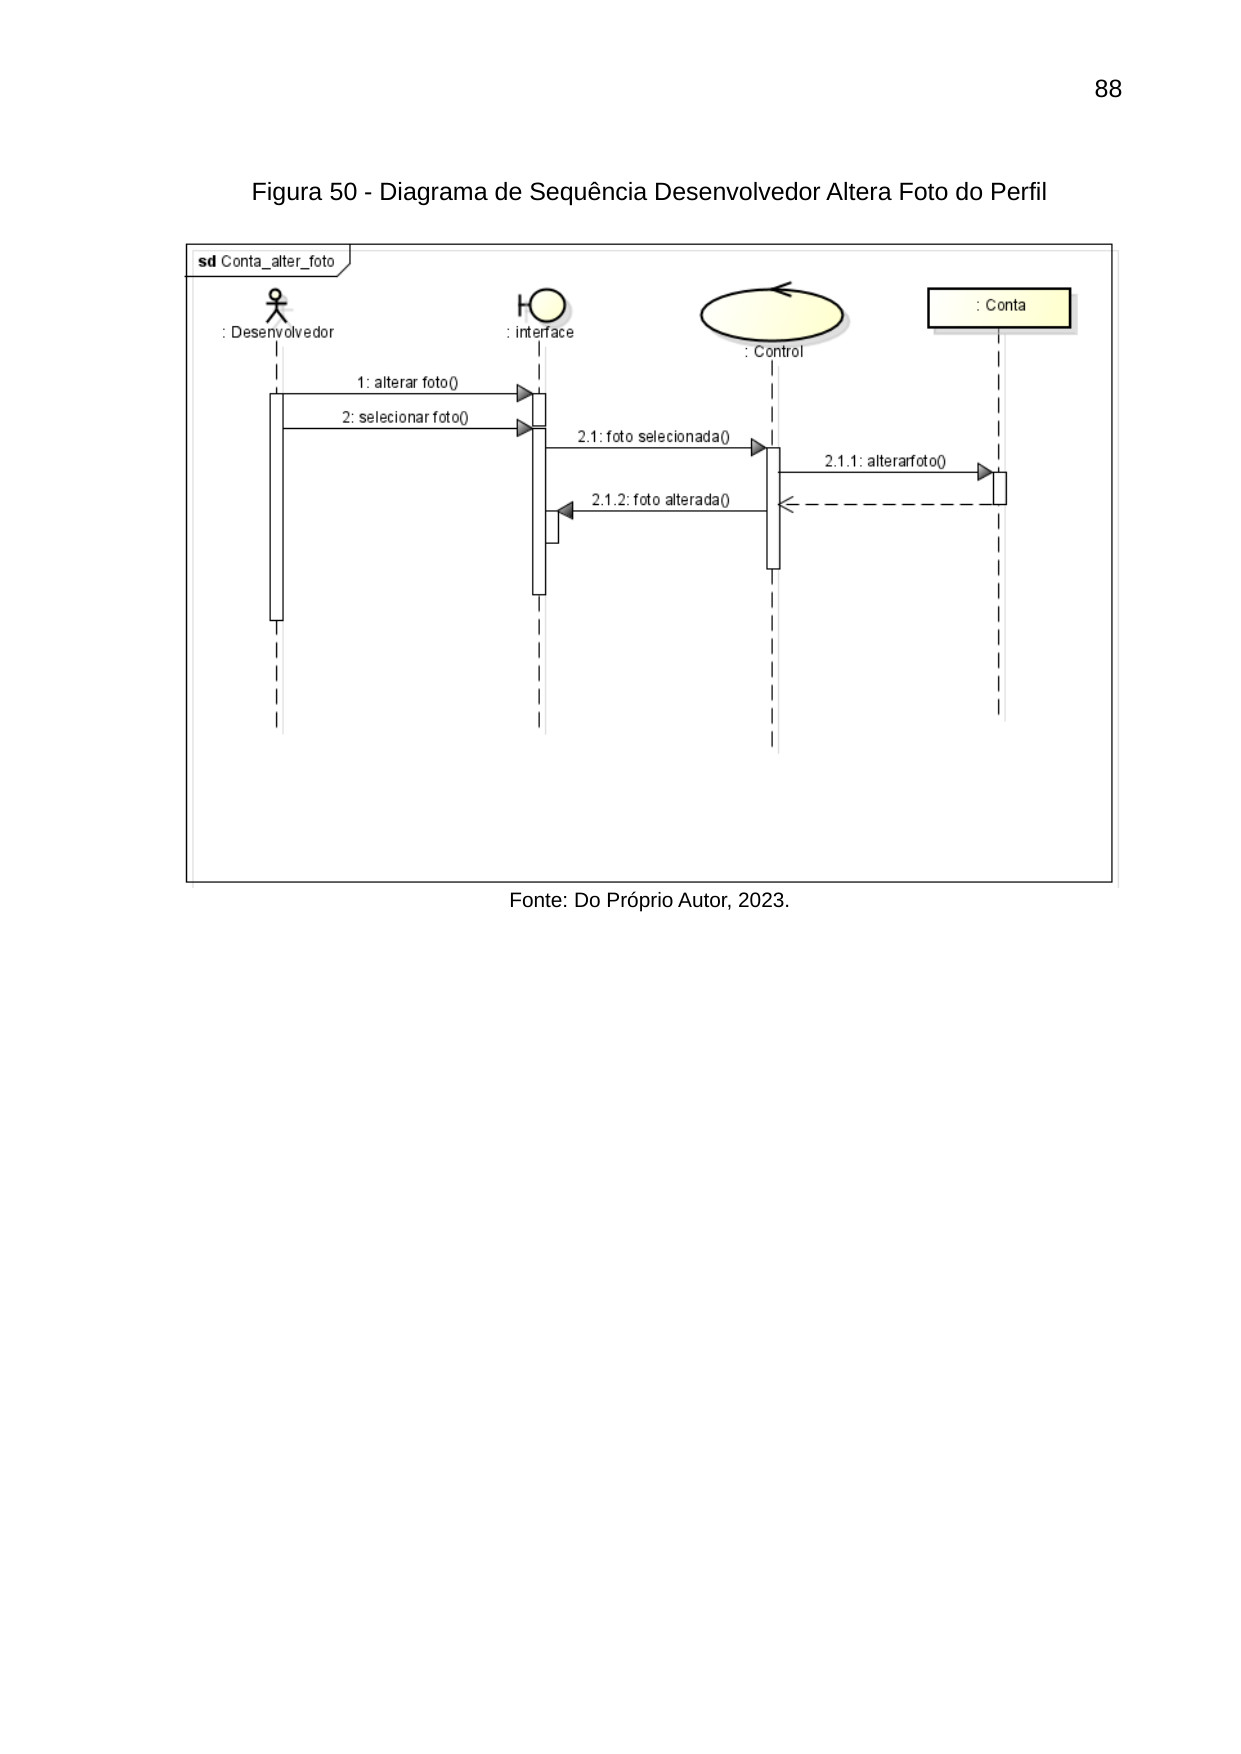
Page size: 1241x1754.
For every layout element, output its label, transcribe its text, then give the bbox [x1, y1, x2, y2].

text Fonte: Do Próprio Autor, 2023. [177, 888, 1122, 911]
text Figura 50 - Diagrama de Sequência Desenvolvedor Altera Foto do Perfil [177, 177, 1122, 206]
picture [177, 237, 1123, 888]
